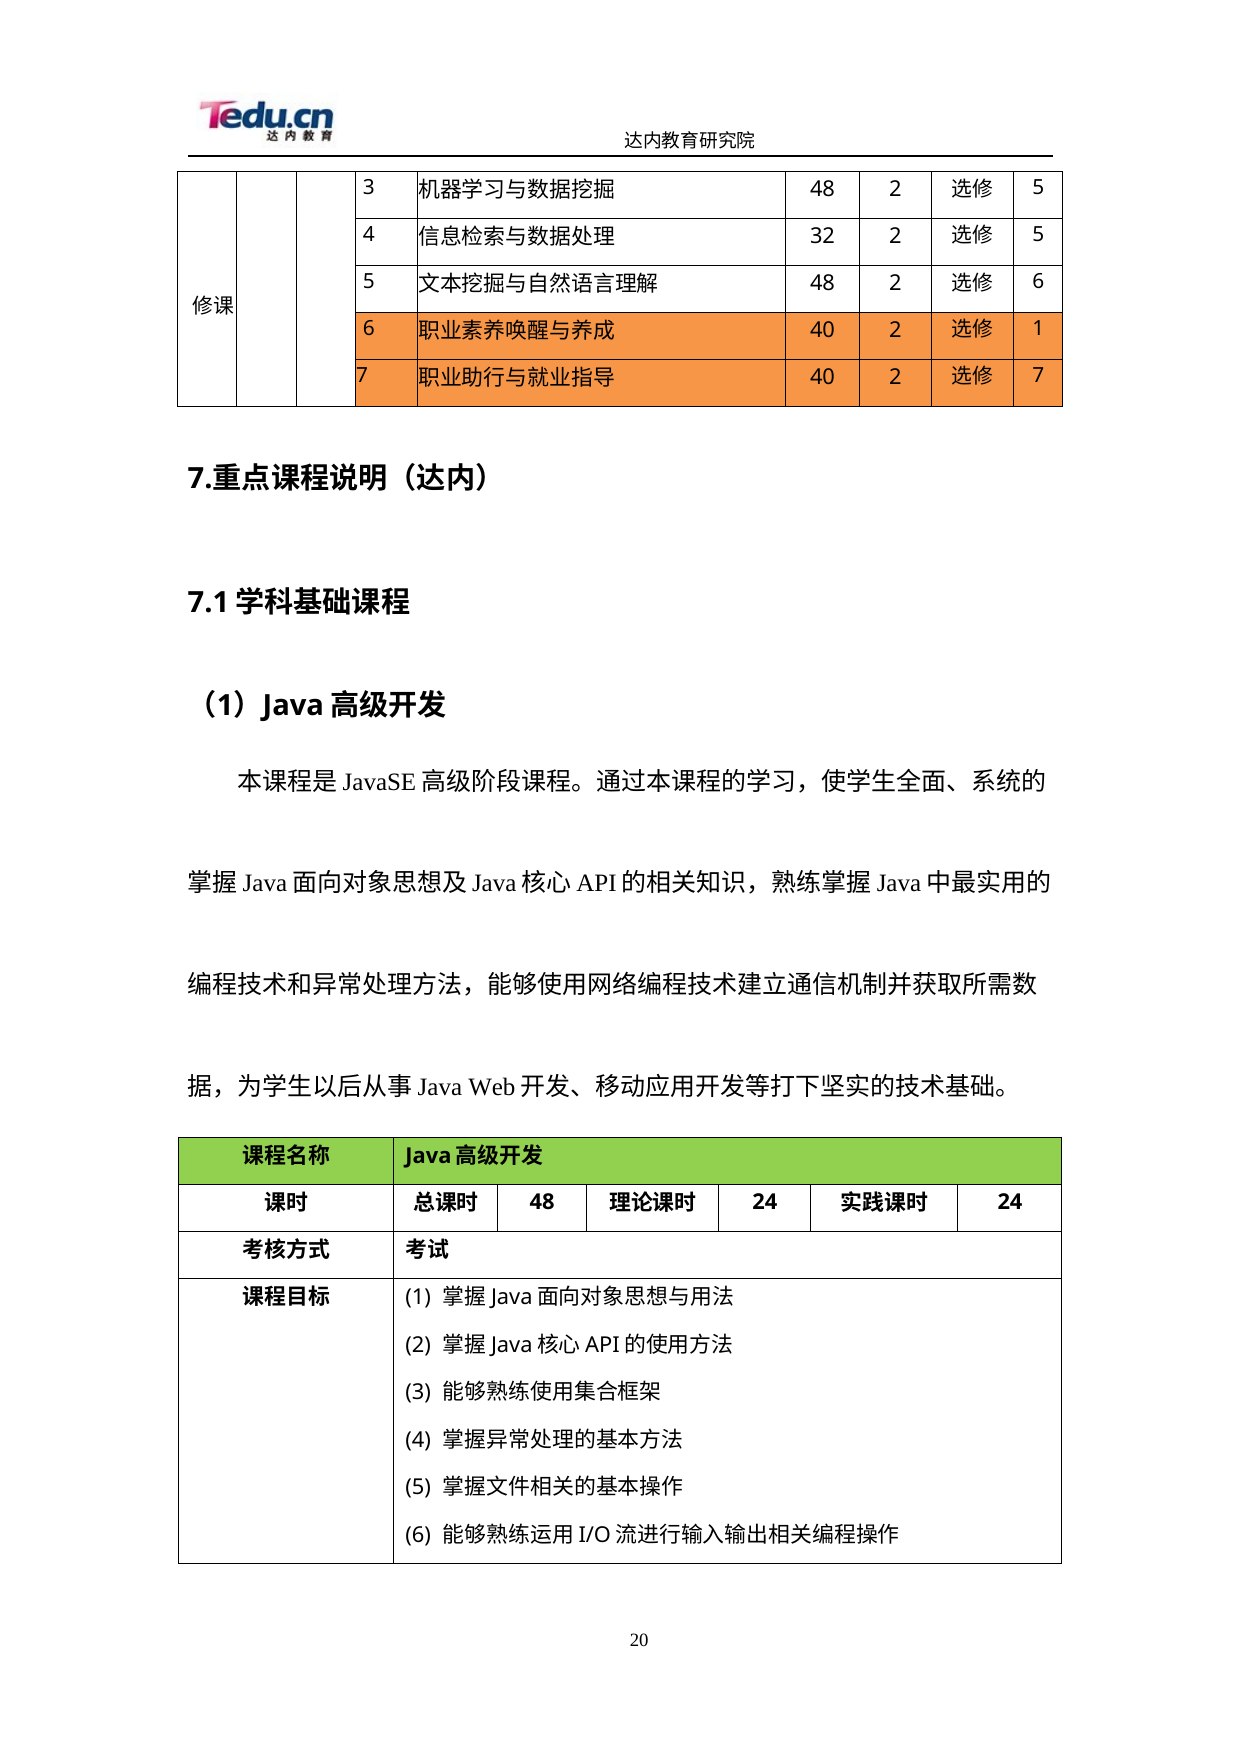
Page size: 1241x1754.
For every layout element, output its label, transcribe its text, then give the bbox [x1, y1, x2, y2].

table_cell 6 [1014, 266, 1062, 312]
table_cell [356, 172, 417, 218]
table_header 课程名称 [179, 1138, 393, 1184]
table_cell 考核方式 [179, 1232, 393, 1278]
table_cell 2 [860, 219, 931, 265]
table_cell 课时 [179, 1185, 393, 1231]
table_cell 2 [860, 360, 931, 406]
subtitle 7.1学科基础课程 [187, 566, 1028, 633]
table_cell 理论课时 [587, 1185, 718, 1231]
table_cell 2 [860, 313, 931, 359]
table_cell 文本挖掘与自然语言理解 [418, 266, 785, 312]
table_cell 职业素养唤醒与养成 [418, 313, 785, 359]
subtitle （1）Java高级开发 [187, 682, 1053, 724]
table_cell 1 [1014, 313, 1062, 359]
table_cell 课程目标 [179, 1279, 393, 1563]
table_cell 24 [719, 1185, 810, 1231]
table_cell 48 [786, 172, 859, 218]
table_cell [356, 266, 417, 312]
table_header Java高级开发 [394, 1138, 1061, 1184]
table_cell 选修 [932, 219, 1013, 265]
table_cell 信息检索与数据处理 [418, 219, 785, 265]
table_cell 7 [356, 360, 417, 406]
table_cell 2 [860, 172, 931, 218]
table_cell [356, 313, 417, 359]
table_cell 职业助行与就业指导 [418, 360, 785, 406]
table_cell 5 [1014, 219, 1062, 265]
picture [187, 88, 339, 148]
table_cell 5 [1014, 172, 1062, 218]
table_cell 选修 [932, 172, 1013, 218]
table_cell 实践课时 [811, 1185, 957, 1231]
table_cell 40 [786, 360, 859, 406]
table_cell 48 [498, 1185, 586, 1231]
table_cell 选修 [932, 360, 1013, 406]
table_cell 考试 [394, 1232, 1061, 1278]
table_cell 选修 [932, 266, 1013, 312]
subtitle 7.重点课程说明（达内） [187, 442, 1053, 510]
text 本课程是JavaSE高级阶段课程。通过本课程的学习，使学生全面、系统的掌握Java面向对象思想及Java核心API的相关知识，熟练掌握Java中最实用的编程技术和异常处理方法，能够使用网络编程技术建立通信机制并获取所需数据，为学生以后从事Java Web开发、移动应用开发等打下坚实的技术基础。 [187, 745, 1053, 1119]
table_cell 48 [786, 266, 859, 312]
table_cell 40 [786, 313, 859, 359]
table_cell 2 [860, 266, 931, 312]
table_cell [356, 219, 417, 265]
table_cell 7 [1014, 360, 1062, 406]
table_cell 机器学习与数据挖掘 [418, 172, 785, 218]
table_cell 选修 [932, 313, 1013, 359]
table_cell 总课时 [394, 1185, 497, 1231]
table_cell 24 [958, 1185, 1061, 1231]
table_cell 32 [786, 219, 859, 265]
